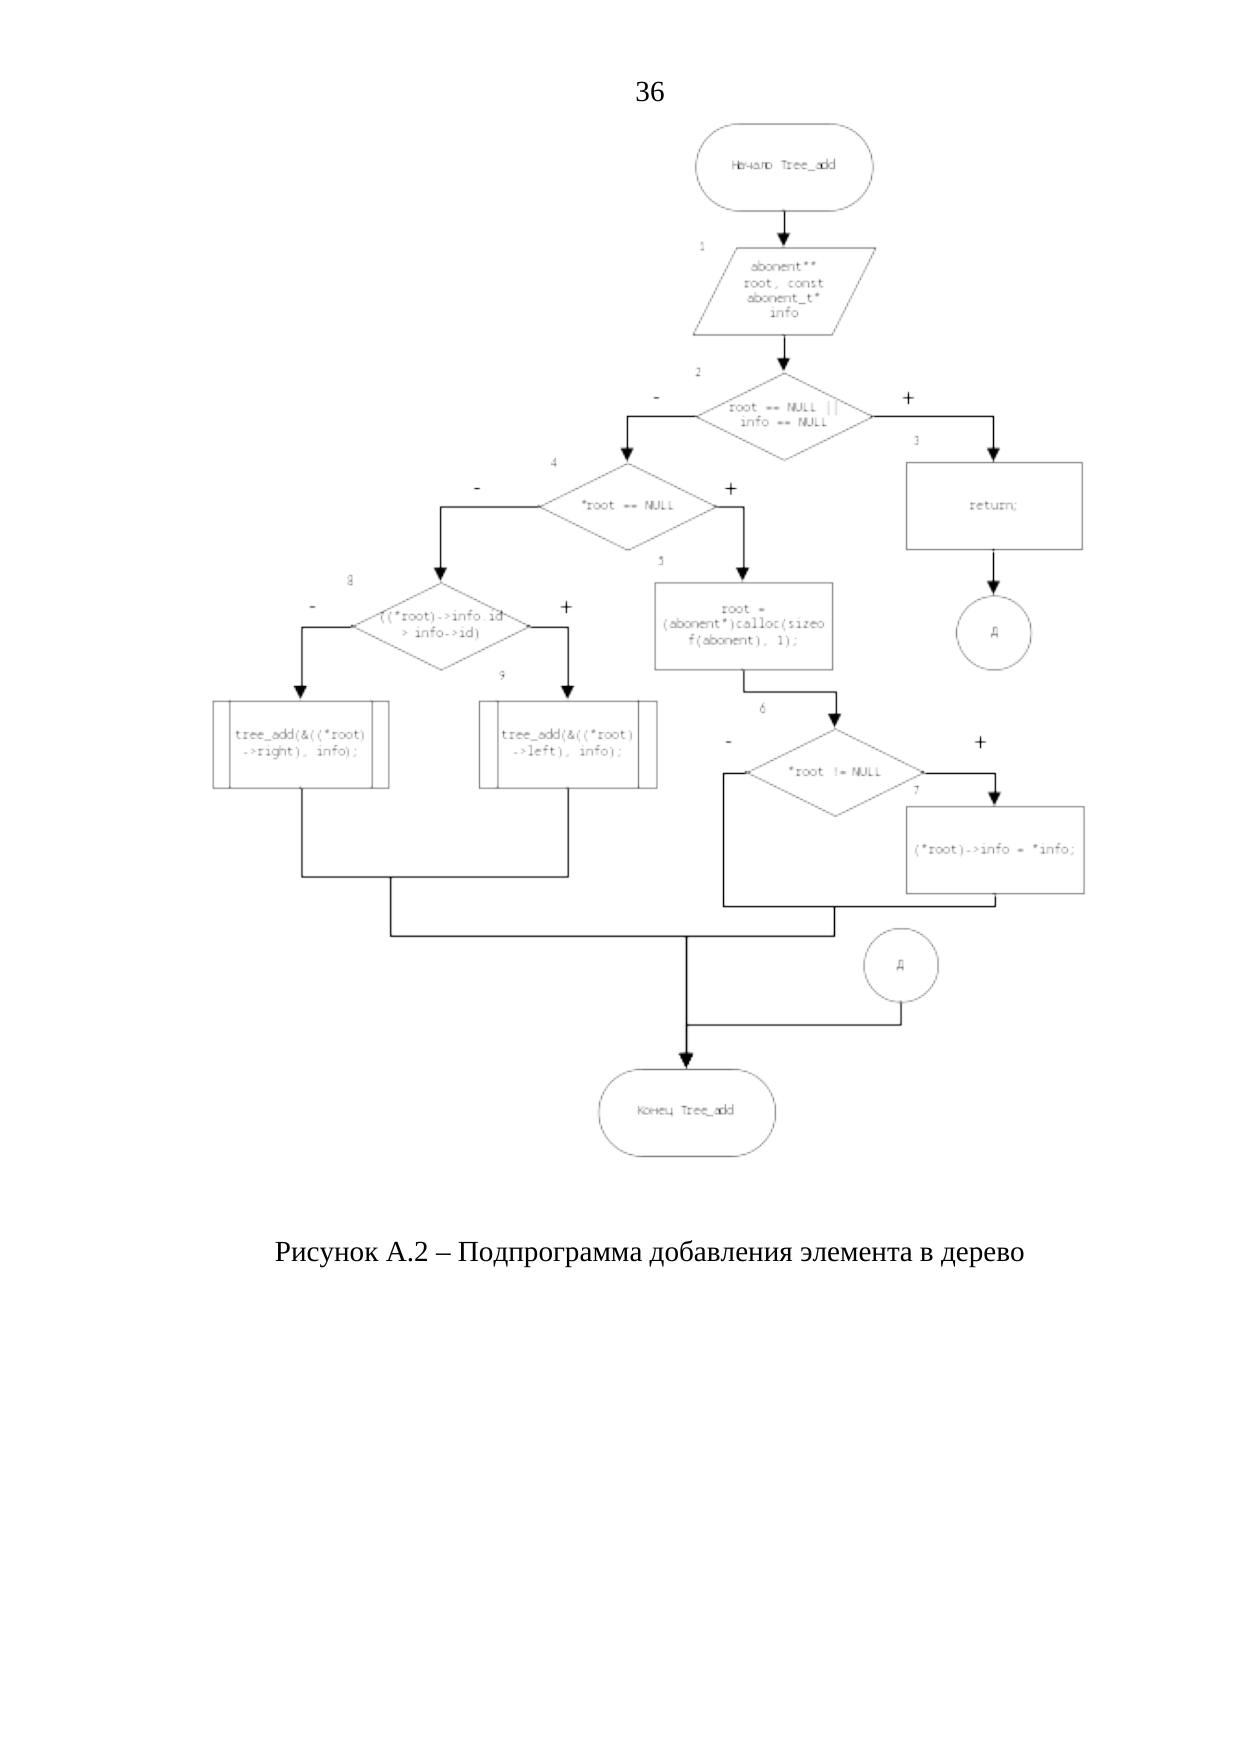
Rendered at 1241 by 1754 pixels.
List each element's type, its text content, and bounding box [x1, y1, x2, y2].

text Рисунок А.2 – Подпрограмма добавления элемента в дерево [118, 1234, 1181, 1267]
